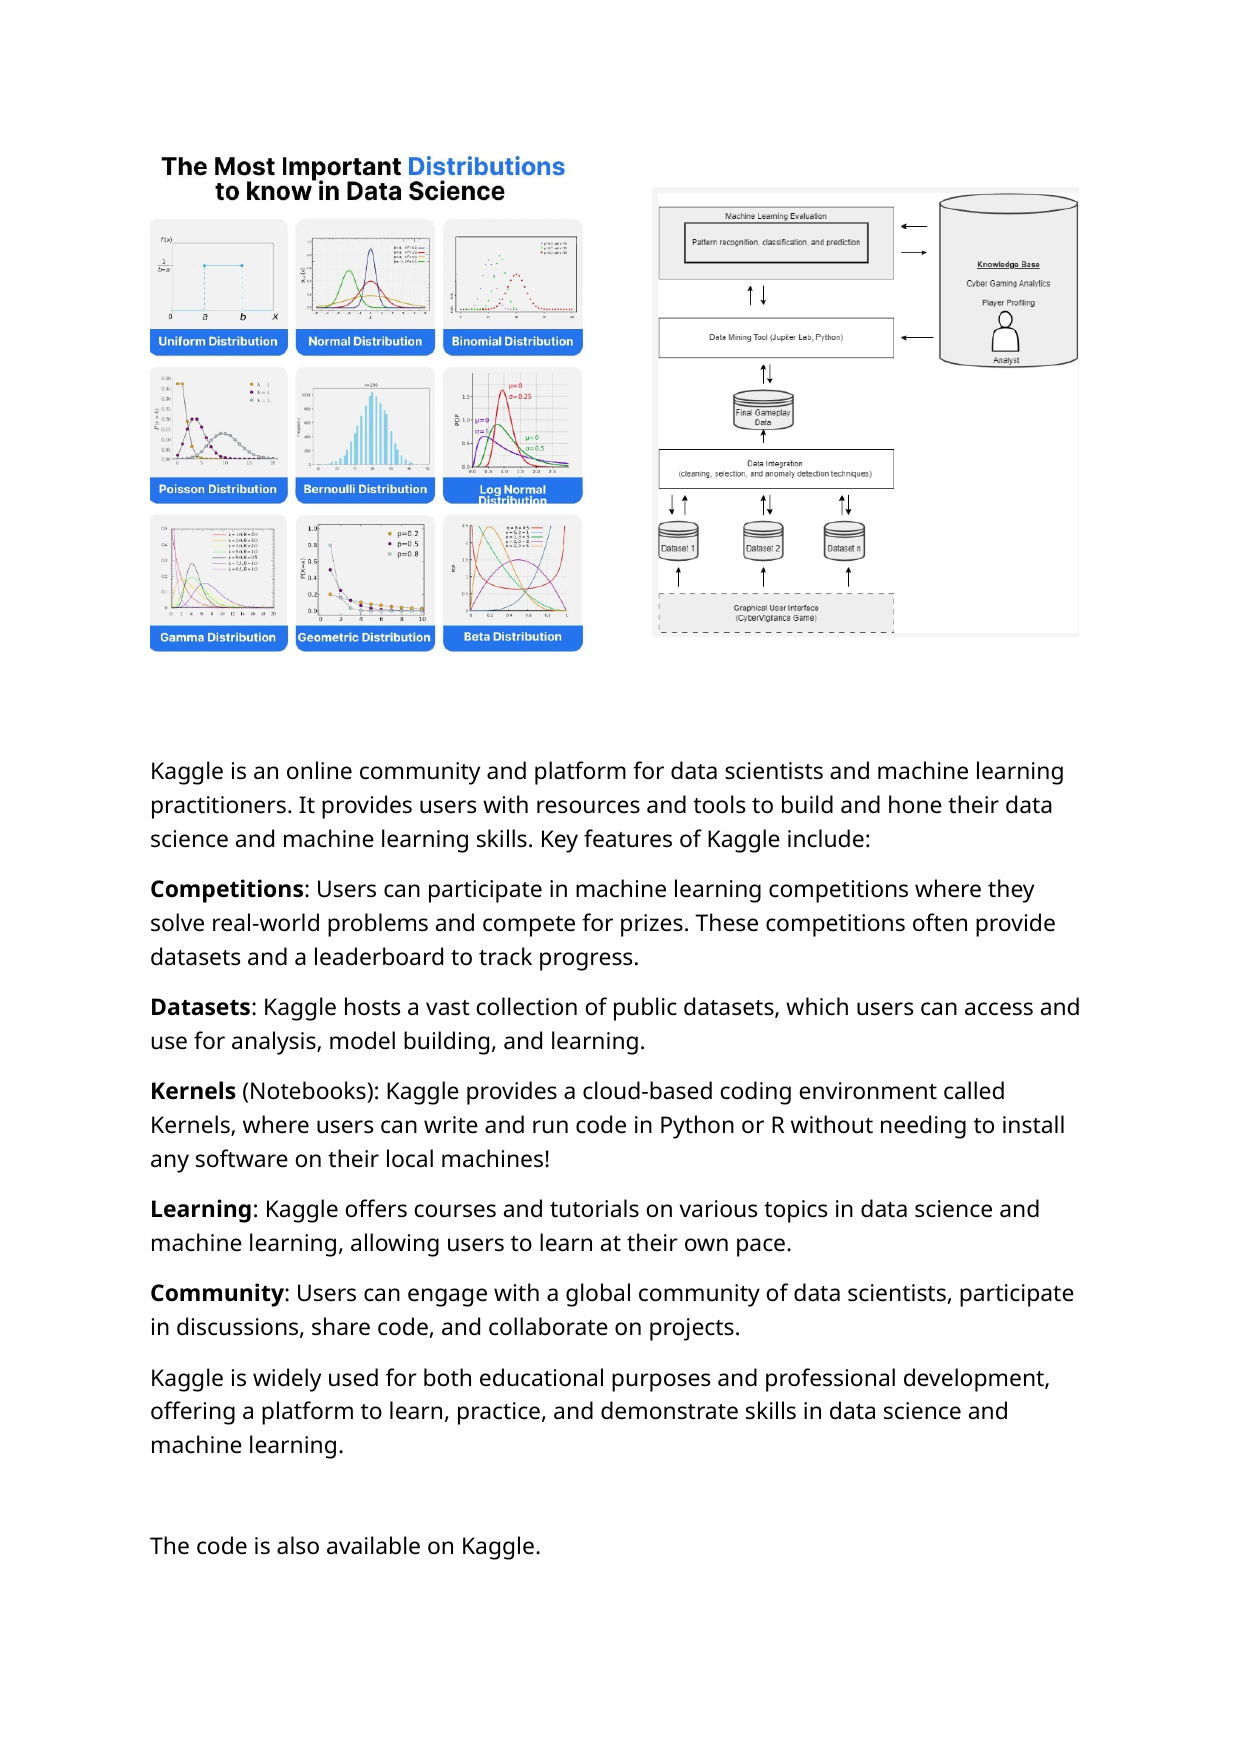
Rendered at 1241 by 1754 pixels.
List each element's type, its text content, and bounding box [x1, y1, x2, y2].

picture [150, 150, 586, 652]
text Kaggle is an online community and platform for data scientists and machine learning practitioners. It provides users with resources and tools to build and hone their data science and machine learning skills. Key features of Kaggle include: [150, 755, 1090, 854]
picture [652, 187, 1079, 637]
text Datasets: Kaggle hosts a vast collection of public datasets, which users can access and use for analysis, model building, and learning. [150, 991, 1090, 1056]
text Community: Users can engage with a global community of data scientists, participate in discussions, share code, and collaborate on projects. [150, 1277, 1090, 1342]
text Kernels (Notebooks): Kaggle provides a cloud-based coding environment called Kernels, where users can write and run code in Python or R without needing to install any software on their local machines! [150, 1075, 1090, 1174]
text Competitions: Users can participate in machine learning competitions where they solve real-world problems and compete for prizes. These competitions often provide datasets and a leaderboard to track progress. [150, 873, 1090, 972]
text The code is also available on Kaggle. [150, 1530, 1090, 1561]
text Learning: Kaggle offers courses and tutorials on various topics in data science and machine learning, allowing users to learn at their own pace. [150, 1193, 1090, 1258]
text Kaggle is widely used for both educational purposes and professional development, offering a platform to learn, practice, and demonstrate skills in data science and machine learning. [150, 1361, 1090, 1460]
